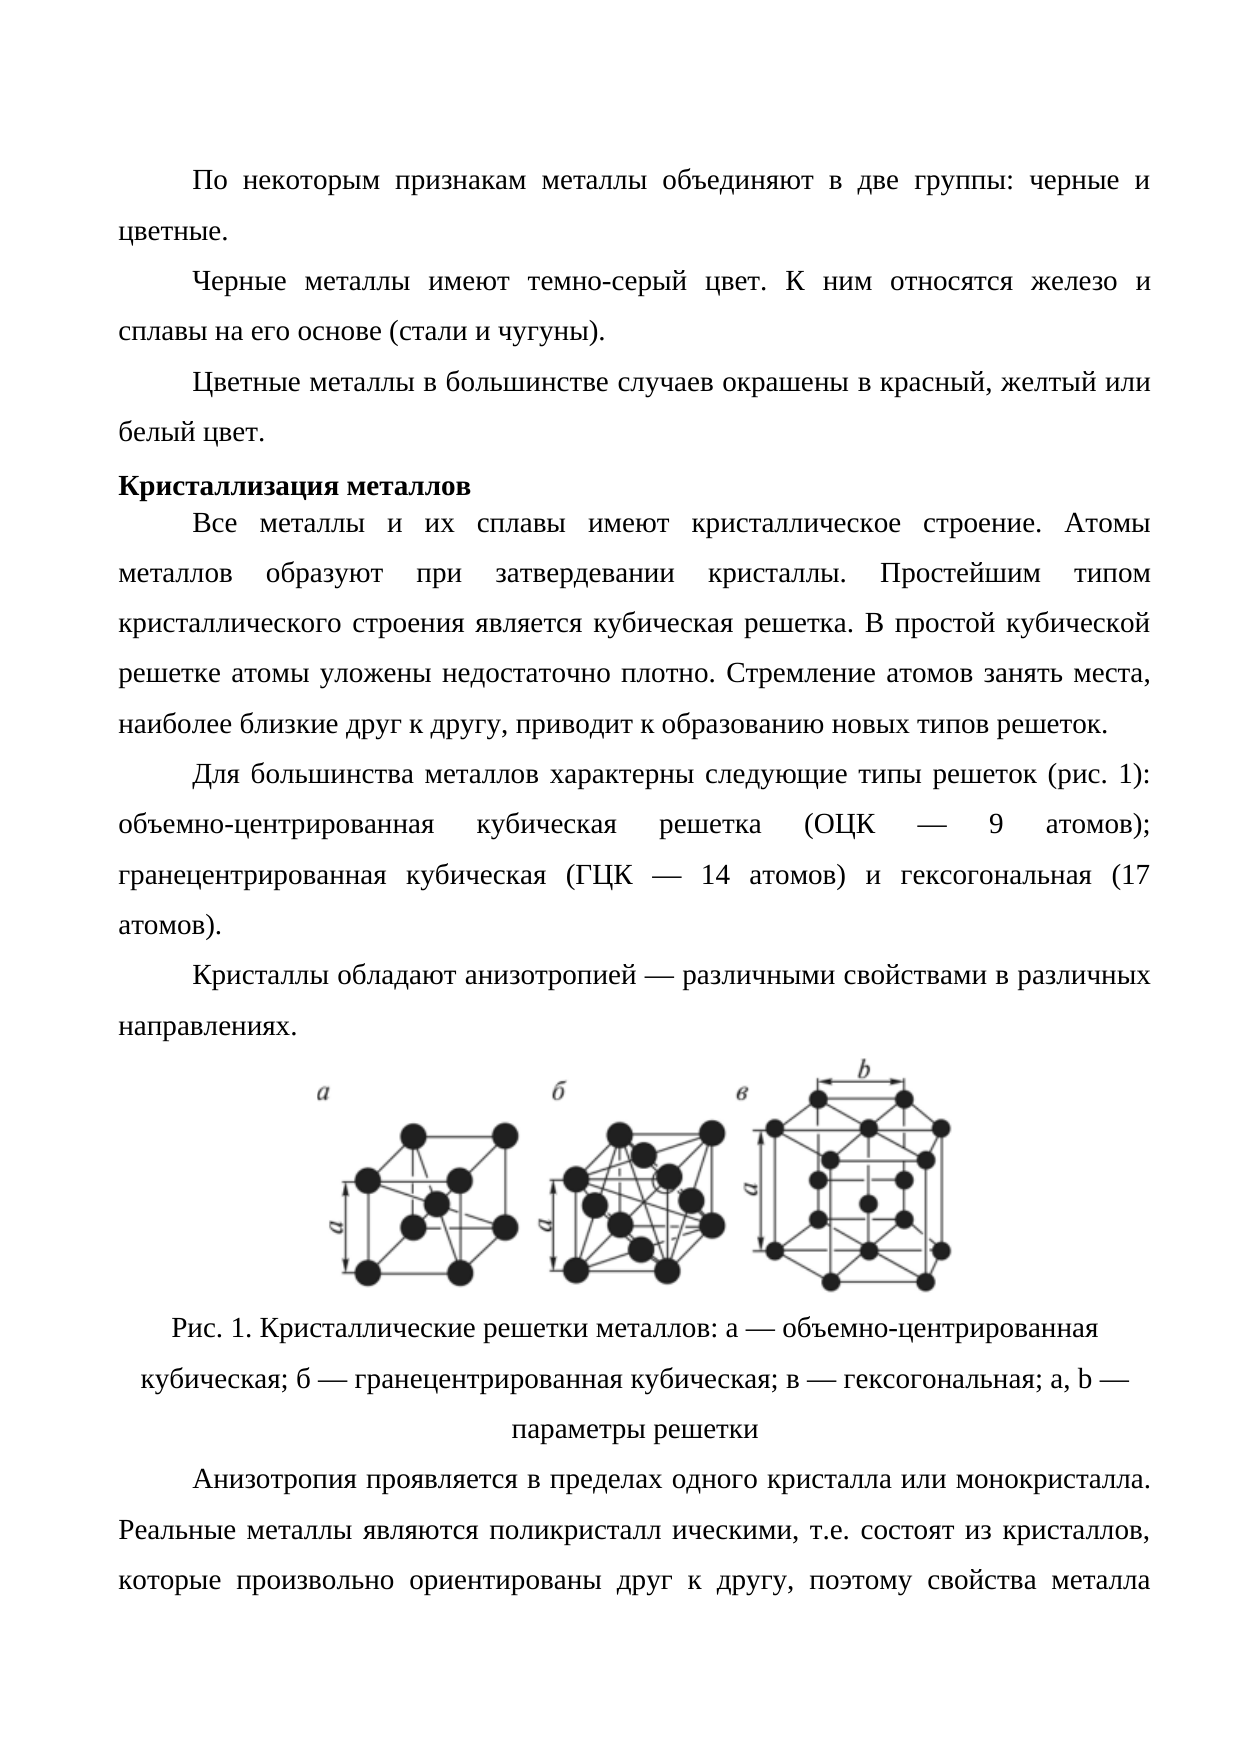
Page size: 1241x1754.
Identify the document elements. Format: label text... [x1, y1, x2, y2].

picture [317, 1058, 953, 1294]
subtitle Кристаллизация металлов [118, 468, 1152, 502]
text Для большинства металлов характерны следующие типы решеток (рис. 1): объемно-центрированная кубическая решетка (ОЦК — 9 атомов); гранецентрированная кубическая (ГЦК — 14 атомов) и гексогональная (17 атомов). [118, 756, 1152, 941]
text Кристаллы обладают анизотропией — различными свойствами в различных направлениях. [118, 957, 1152, 1041]
text Рис. 1. Кристаллические решетки металлов: а — объемно-центрированная кубическая; б — гранецентрированная кубическая; в — гексогональная; а, b — параметры решетки [118, 1311, 1152, 1445]
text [118, 1462, 1152, 1596]
text Цветные металлы в большинстве случаев окрашены в красный, желтый или белый цвет. [118, 364, 1152, 448]
text Все металлы и их сплавы имеют кристаллическое строение. Атомы металлов образуют при затвердевании кристаллы. Простейшим типом кристаллического строения является кубическая решетка. В простой кубической решетке атомы уложены недостаточно плотно. Стремление атомов занять места, наиболее близкие друг к другу, приводит к образованию новых типов решеток. [118, 505, 1152, 739]
text По некоторым признакам металлы объединяют в две группы: черные и цветные. [118, 162, 1152, 246]
text Черные металлы имеют темно-серый цвет. К ним относятся железо и сплавы на его основе (стали и чугуны). [118, 263, 1152, 347]
